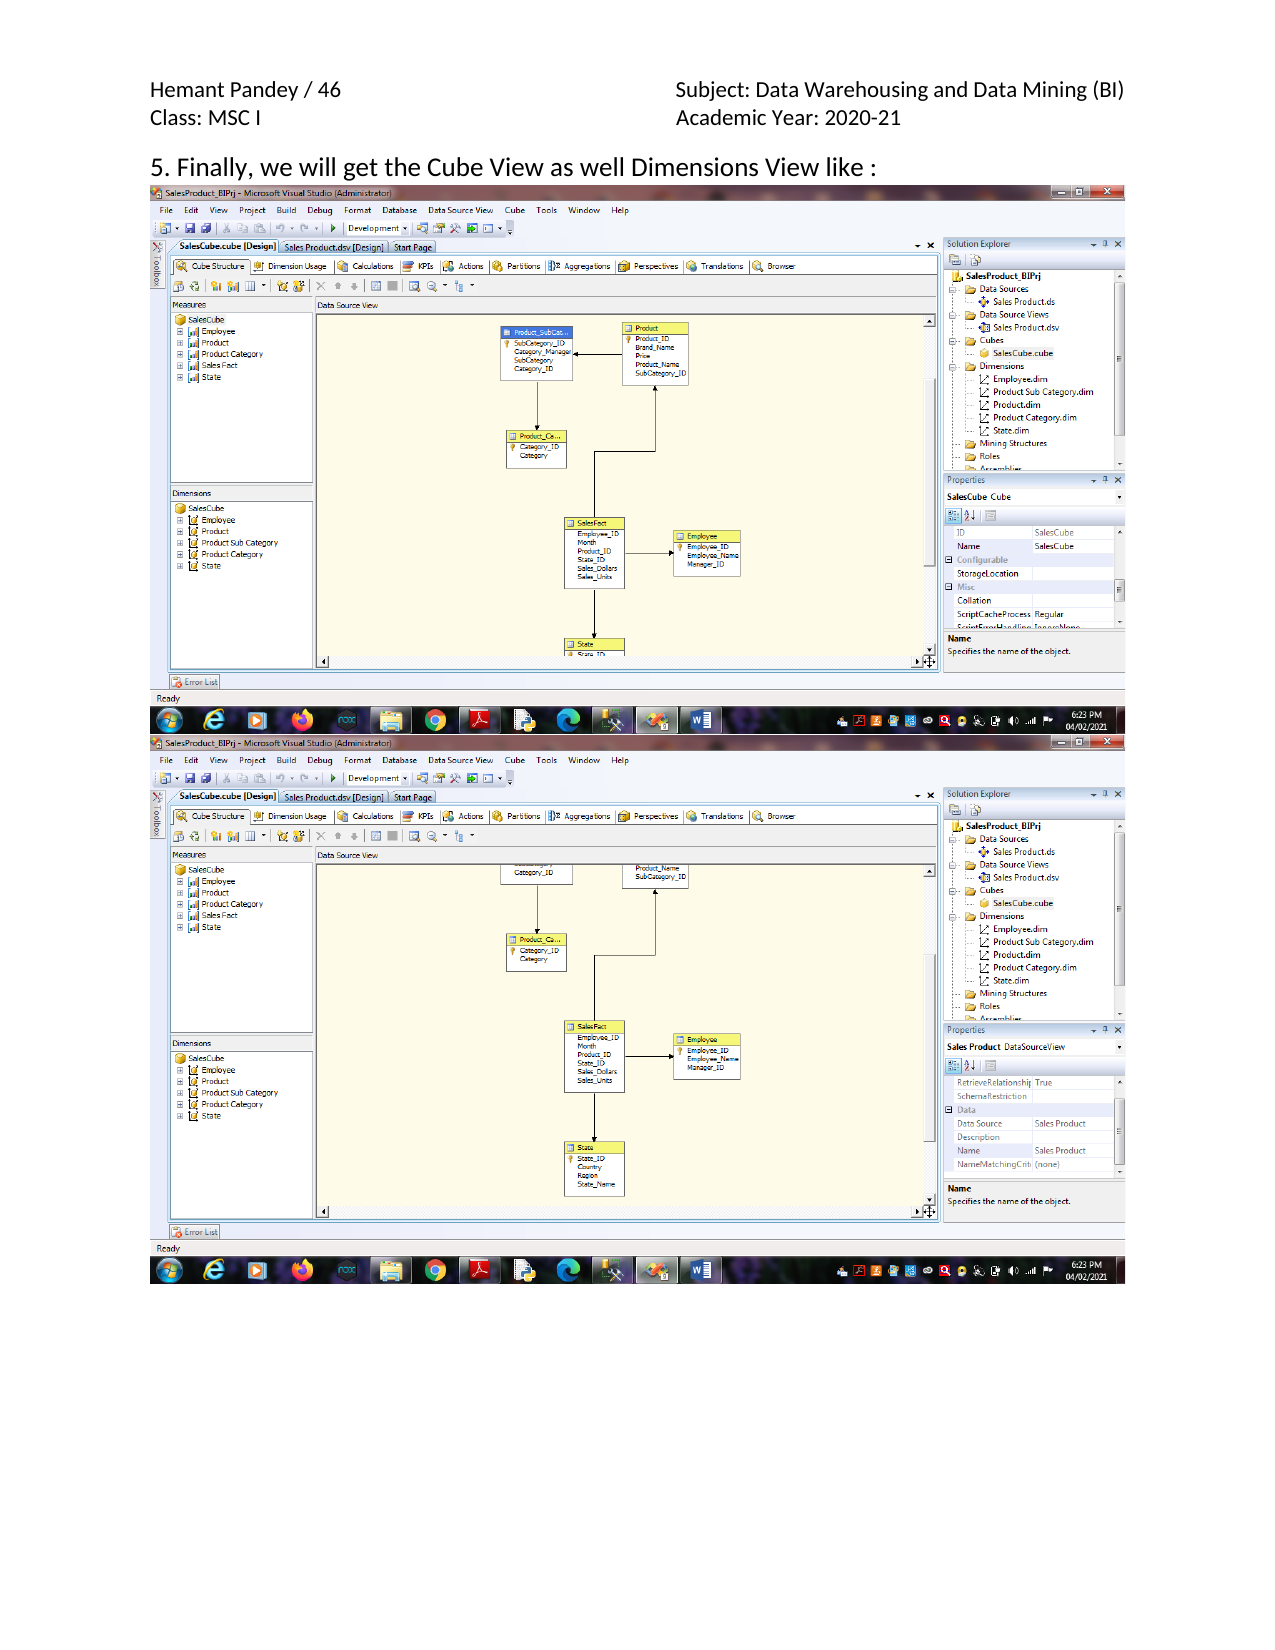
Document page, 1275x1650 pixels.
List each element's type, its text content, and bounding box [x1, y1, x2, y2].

picture [150, 735, 1125, 1284]
picture [150, 185, 1125, 734]
text 5. Finally, we will get the Cube View as well Dimensions View like : [150, 150, 1125, 185]
